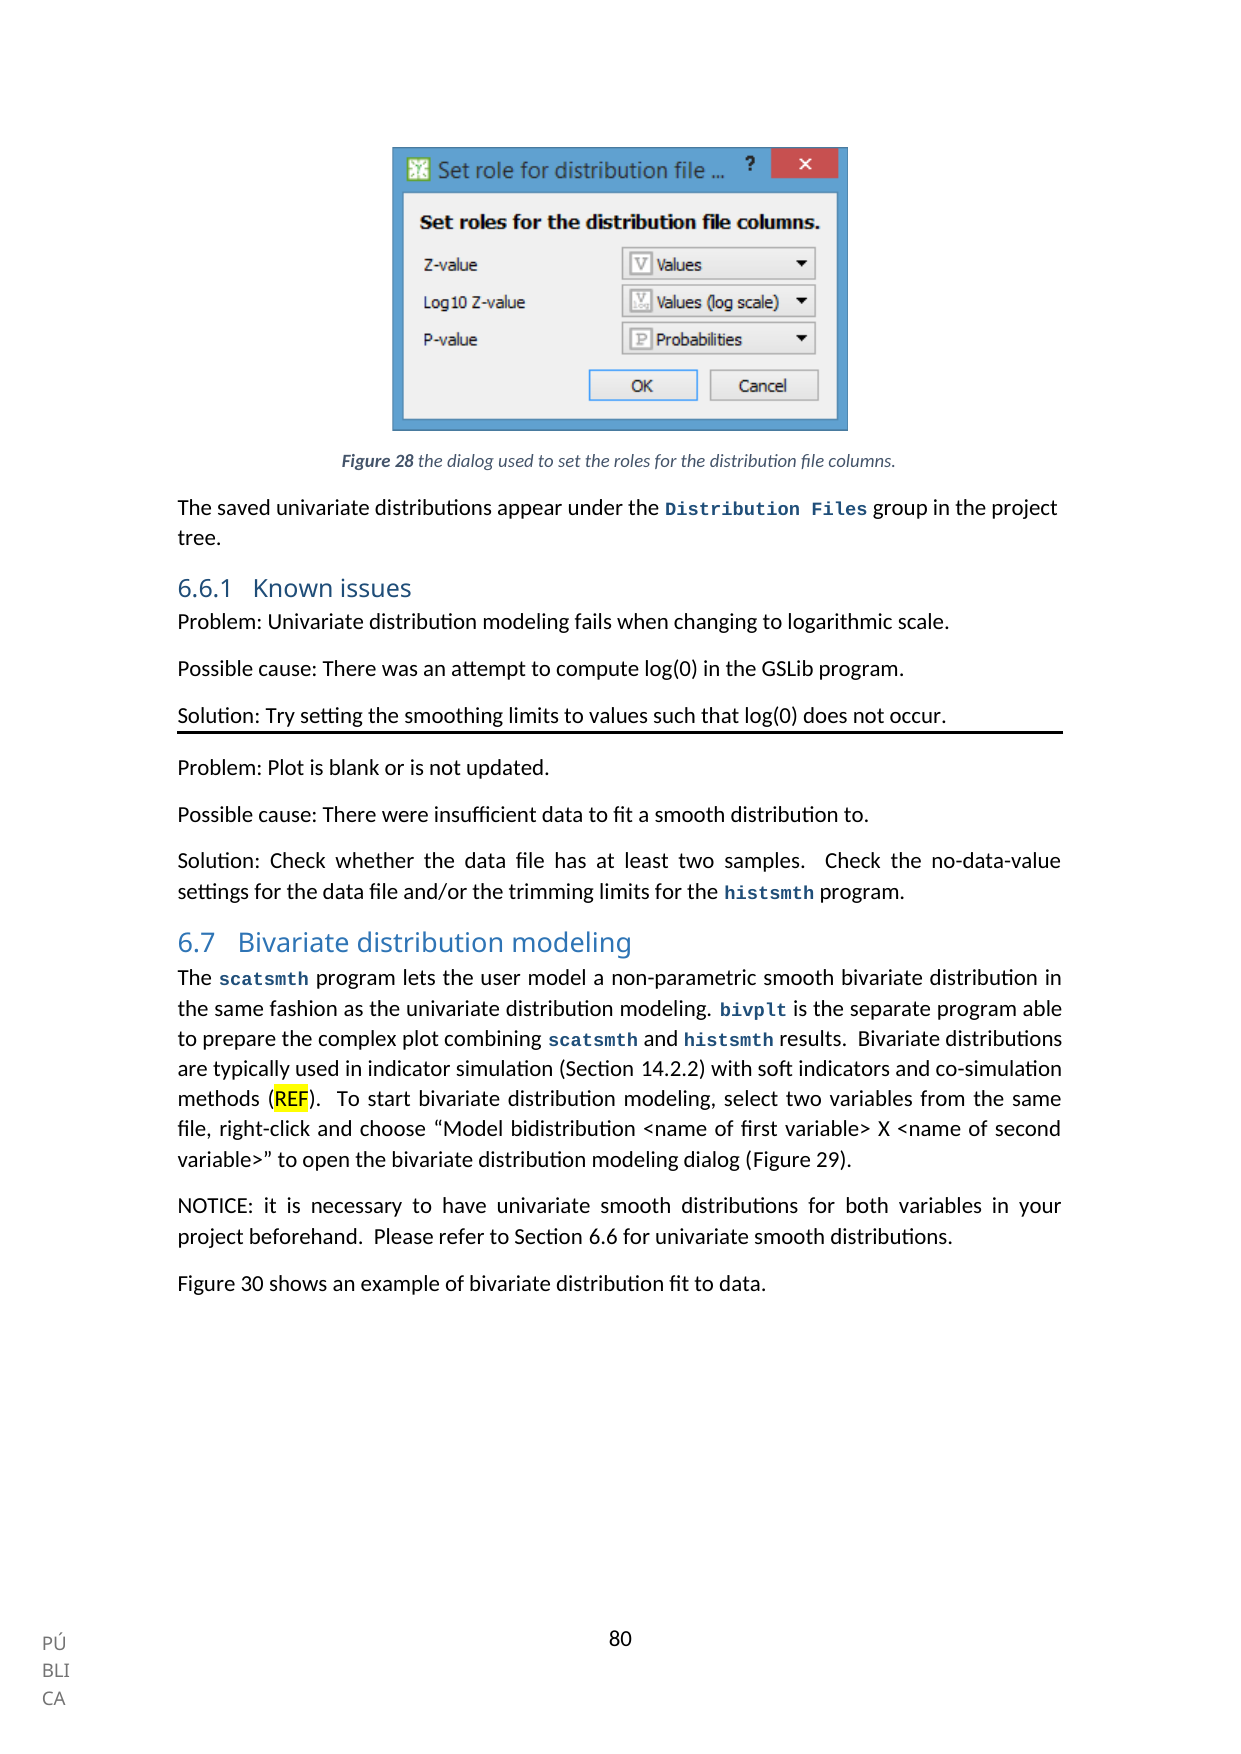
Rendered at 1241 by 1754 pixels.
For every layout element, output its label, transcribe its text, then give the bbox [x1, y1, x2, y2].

picture [392, 147, 848, 431]
text The scatsmth program lets the user model a non-parametric smooth bivariate distribution in the same fashion as the univariate distribution modeling. bivplt is the separate program able to prepare the complex plot combining scatsmth and histsmth results. Bivariate distributions are typically used in indicator simulation (Section 14.2.2) with soft indicators and co-simulation methods (REF). To start bivariate distribution modeling, select two variables from the same file, right-click and choose “Model bidistribution <name of first variable> X <name of second variable>” to open the bivariate distribution modeling dialog (Figure 28). [177, 963, 1063, 1173]
text Figure 28 the dialog used to set the roles for the distribution file columns. [177, 449, 1063, 472]
text NOTICE: it is necessary to have univariate smooth distributions for both variables in your project beforehand. Please refer to Section 6.6 for univariate smooth distributions. [177, 1192, 1063, 1250]
text The saved univariate distributions appear under the Distribution Files group in the project tree. [177, 493, 1063, 551]
text Figure 29 shows an example of bivariate distribution fit to data. [177, 1269, 1063, 1297]
text Possible cause: There were insufficient data to fit a smooth distribution to. [177, 800, 1063, 828]
subtitle Bivariate distribution modeling [177, 924, 1063, 961]
subtitle Known issues [177, 570, 1063, 604]
text Solution: Check whether the data file has at least two samples. Check the no-data-value settings for the data file and/or the trimming limits for the histsmth program. [177, 847, 1063, 905]
text Problem: Plot is blank or is not updated. [177, 753, 1063, 781]
text Possible cause: There was an attempt to compute log(0) in the GSLib program. [177, 654, 1063, 682]
text Problem: Univariate distribution modeling fails when changing to logarithmic scale. [177, 607, 1063, 635]
text Solution: Try setting the smoothing limits to values such that log(0) does not occur. [177, 701, 1063, 731]
